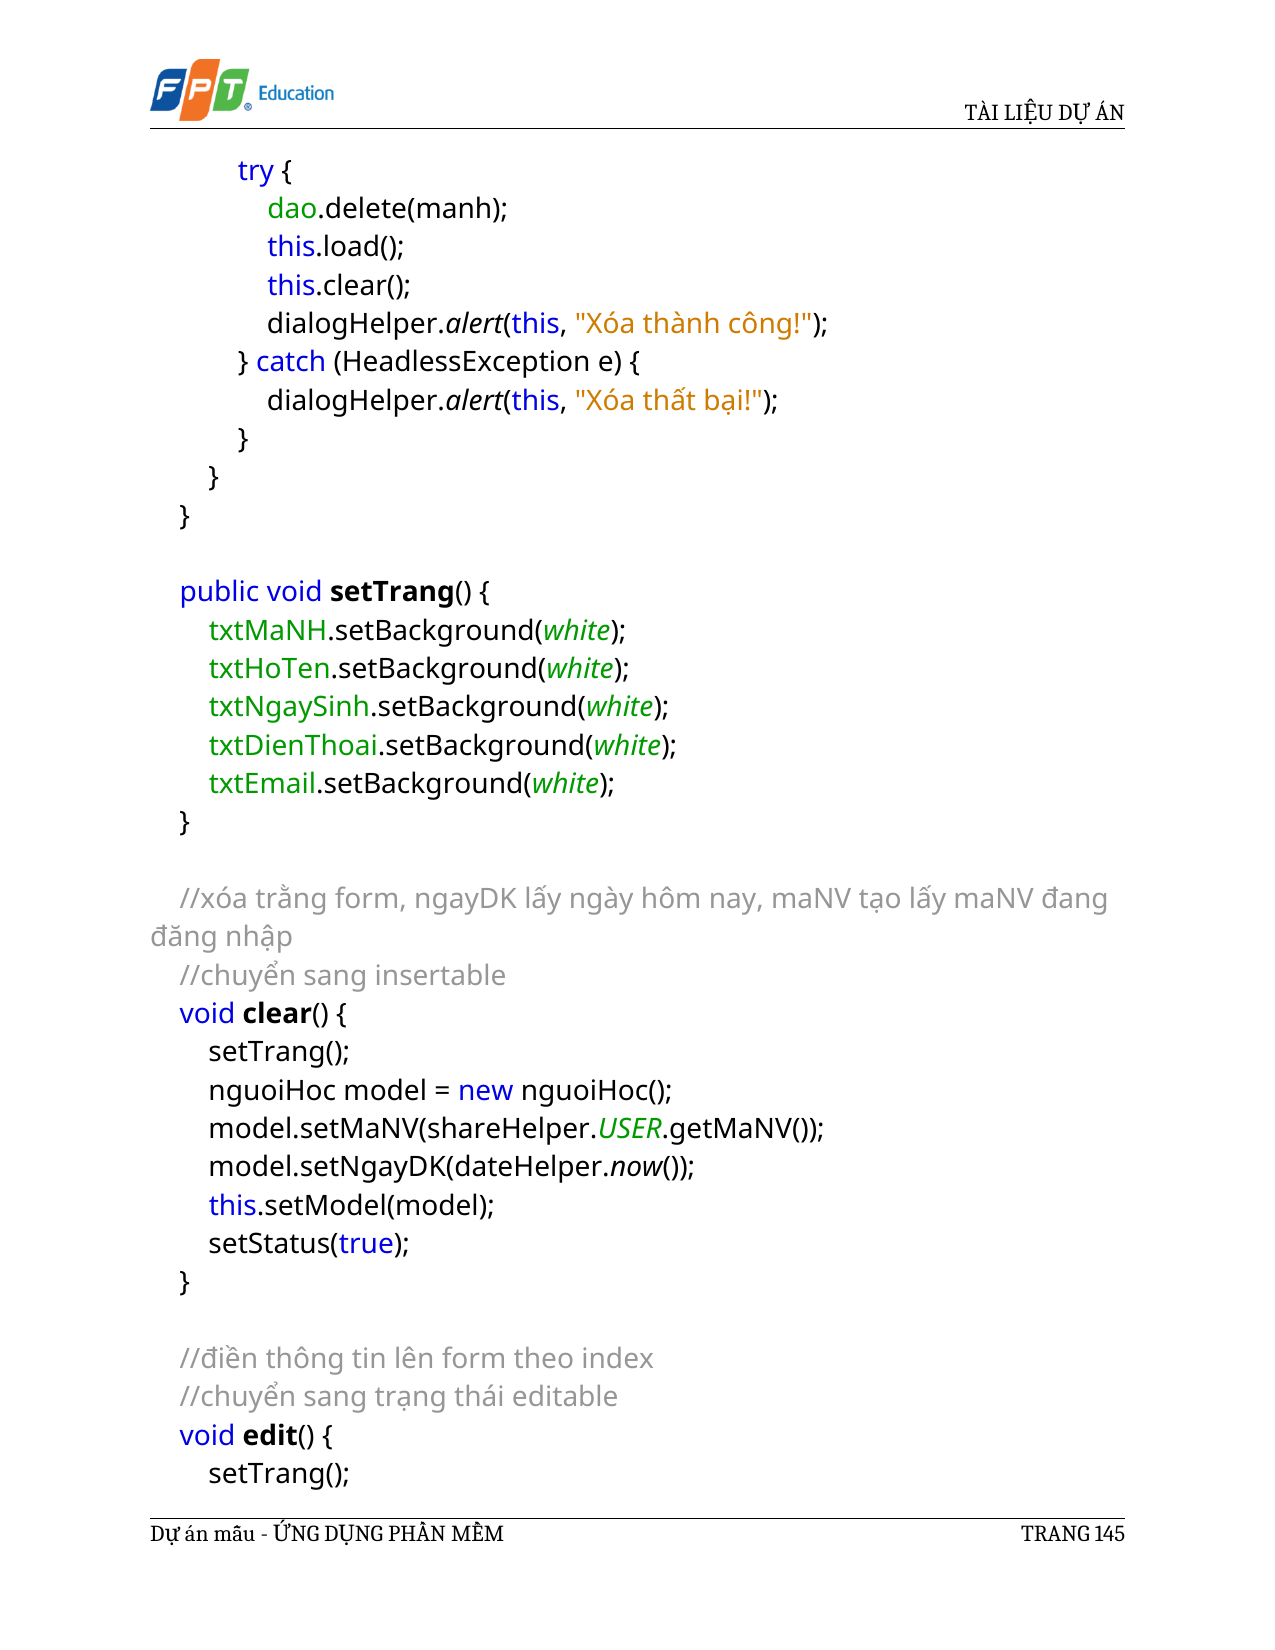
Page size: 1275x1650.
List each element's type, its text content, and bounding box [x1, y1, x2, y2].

text dialogHelper.alert(this, "Xóa thất bại!"); [150, 380, 1125, 418]
text try { [150, 150, 1125, 188]
picture [150, 59, 336, 121]
text dao.delete(manh); [150, 188, 1125, 227]
text txtNgaySinh.setBackground(white); [150, 687, 1125, 725]
text } [150, 802, 1125, 840]
text //điền thông tin lên form theo index [150, 1338, 1125, 1377]
text } [150, 457, 1125, 495]
text } [150, 1262, 1125, 1300]
text //xóa trằng form, ngayDK lấy ngày hôm nay, maNV tạo lấy maNV đang đăng nhập [150, 878, 1125, 955]
text model.setNgayDK(dateHelper.now()); [150, 1147, 1125, 1185]
text txtEmail.setBackground(white); [150, 763, 1125, 802]
text model.setMaNV(shareHelper.USER.getMaNV()); [150, 1108, 1125, 1147]
text dialogHelper.alert(this, "Xóa thành công!"); [150, 303, 1125, 342]
text setStatus(true); [150, 1223, 1125, 1262]
text public void setTrang() { [150, 572, 1125, 610]
text } [150, 495, 1125, 533]
text //chuyển sang trạng thái editable [150, 1377, 1125, 1415]
text //chuyển sang insertable [150, 955, 1125, 993]
text this.load(); [150, 227, 1125, 265]
text } [150, 418, 1125, 457]
text void edit() { [150, 1415, 1125, 1453]
text this.clear(); [150, 265, 1125, 303]
text void clear() { [150, 993, 1125, 1032]
text } catch (HeadlessException e) { [150, 342, 1125, 380]
text txtDienThoai.setBackground(white); [150, 725, 1125, 763]
text nguoiHoc model = new nguoiHoc(); [150, 1070, 1125, 1108]
text setTrang(); [150, 1453, 1125, 1492]
text txtHoTen.setBackground(white); [150, 648, 1125, 687]
text this.setModel(model); [150, 1185, 1125, 1223]
text txtMaNH.setBackground(white); [150, 610, 1125, 648]
text setTrang(); [150, 1032, 1125, 1070]
